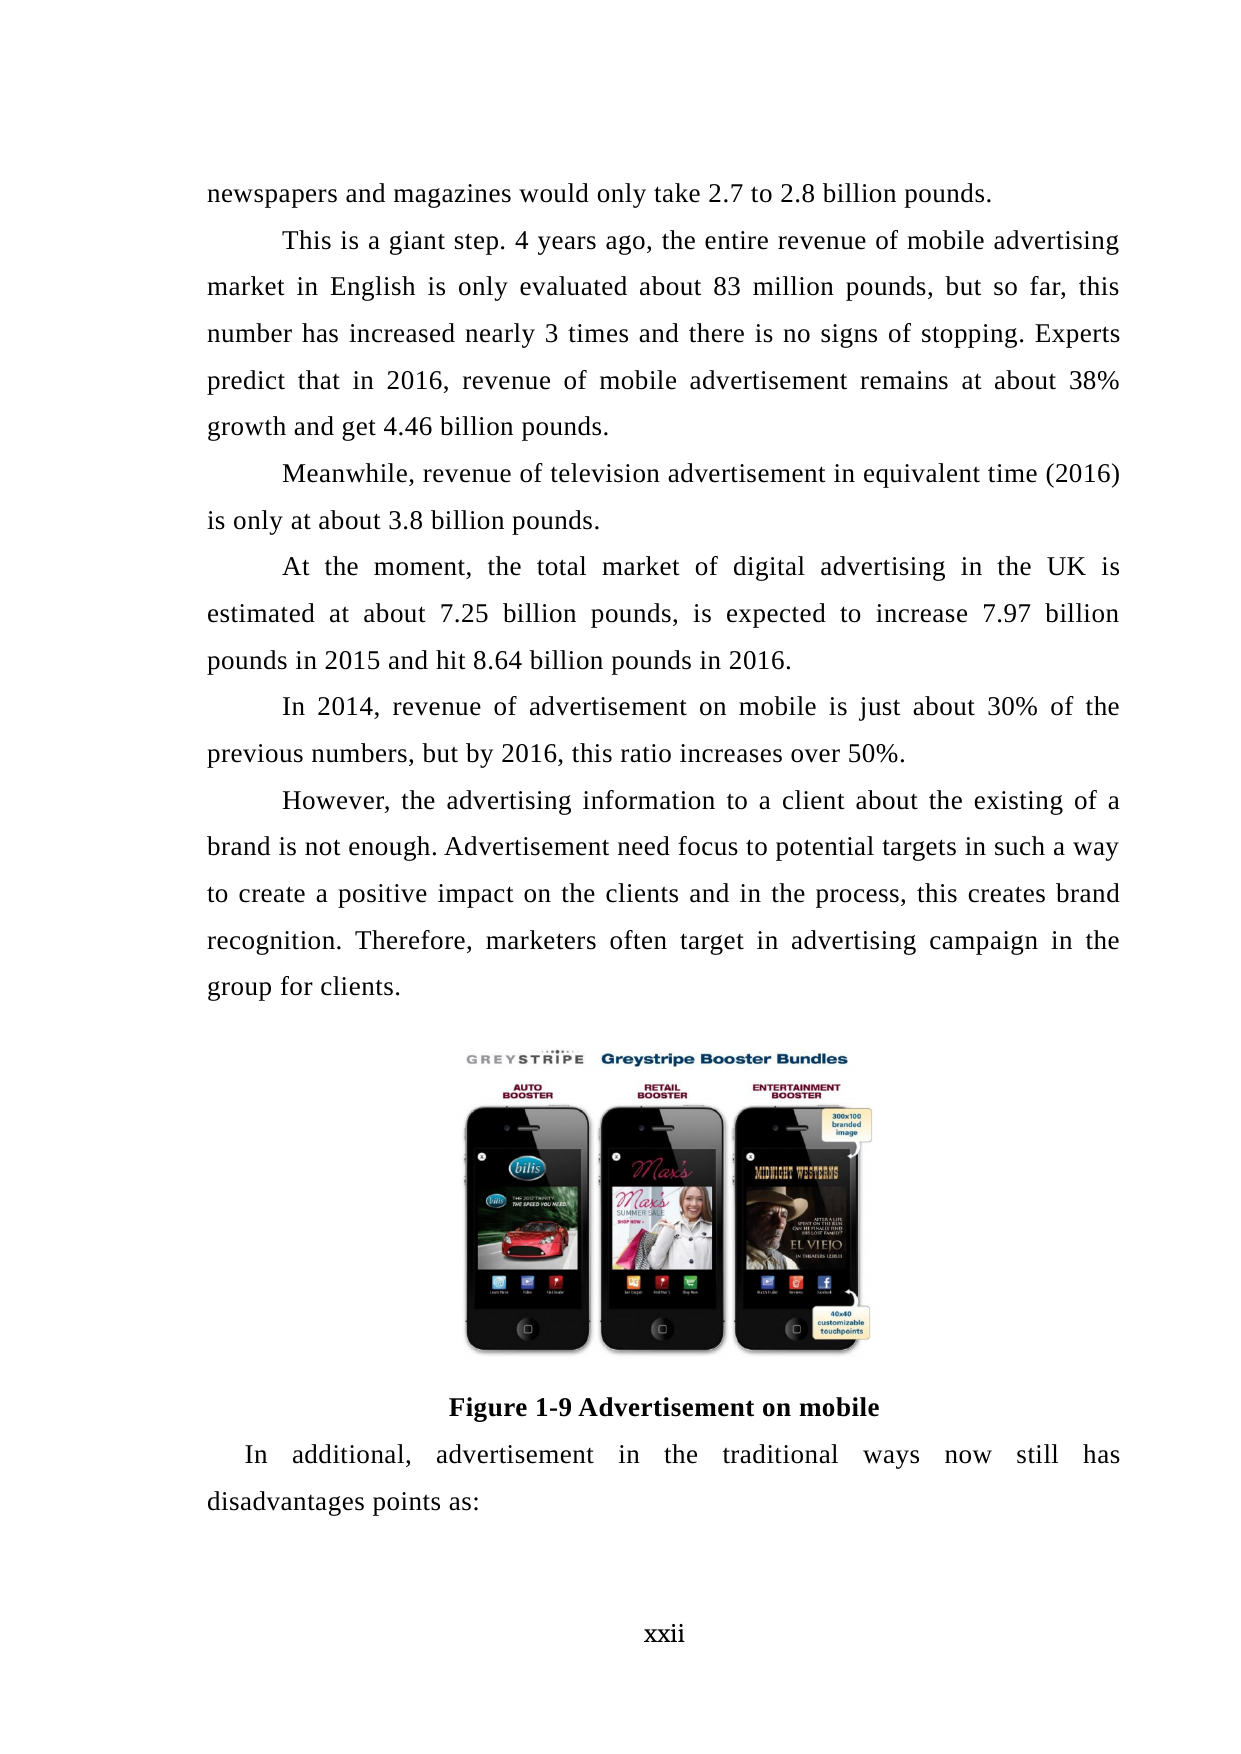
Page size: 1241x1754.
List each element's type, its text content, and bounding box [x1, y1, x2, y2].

title At the moment, the total market of digital advertising in the UK is estimated at about 7.25 billion pounds, is expected to increase 7.97 billion pounds in 2015 and hit 8.64 billion pounds in 2016. [207, 551, 1122, 675]
title In 2014, revenue of advertisement on mobile is just about 30% of the previous numbers, but by 2016, this ratio increases over 50%. [207, 691, 1122, 768]
title Meanwhile, revenue of television advertisement in equivalent time (2016) is only at about 3.8 billion pounds. [207, 457, 1122, 535]
title Figure 1-9 Advertisement on mobile [207, 1392, 1122, 1423]
title In additional, advertisement in the traditional ways now still has disadvantages points as: [207, 1438, 1122, 1516]
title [207, 177, 1122, 208]
title This is a giant step. 4 years ago, the entire revenue of mobile advertising market in English is only evaluated about 83 million pounds, but so far, this number has increased nearly 3 times and there is no signs of stopping. Experts predict that in 2016, revenue of mobile advertisement remains at about 38% growth and get 4.46 billion pounds. [207, 224, 1122, 442]
picture [438, 1042, 891, 1364]
title However, the advertising information to a client about the existing of a brand is not enough. Advertisement need focus to potential targets in such a way to create a positive impact on the clients and in the process, this creates brand recognition. Therefore, marketers often target in advertising campaign in the group for clients. [207, 784, 1122, 1002]
